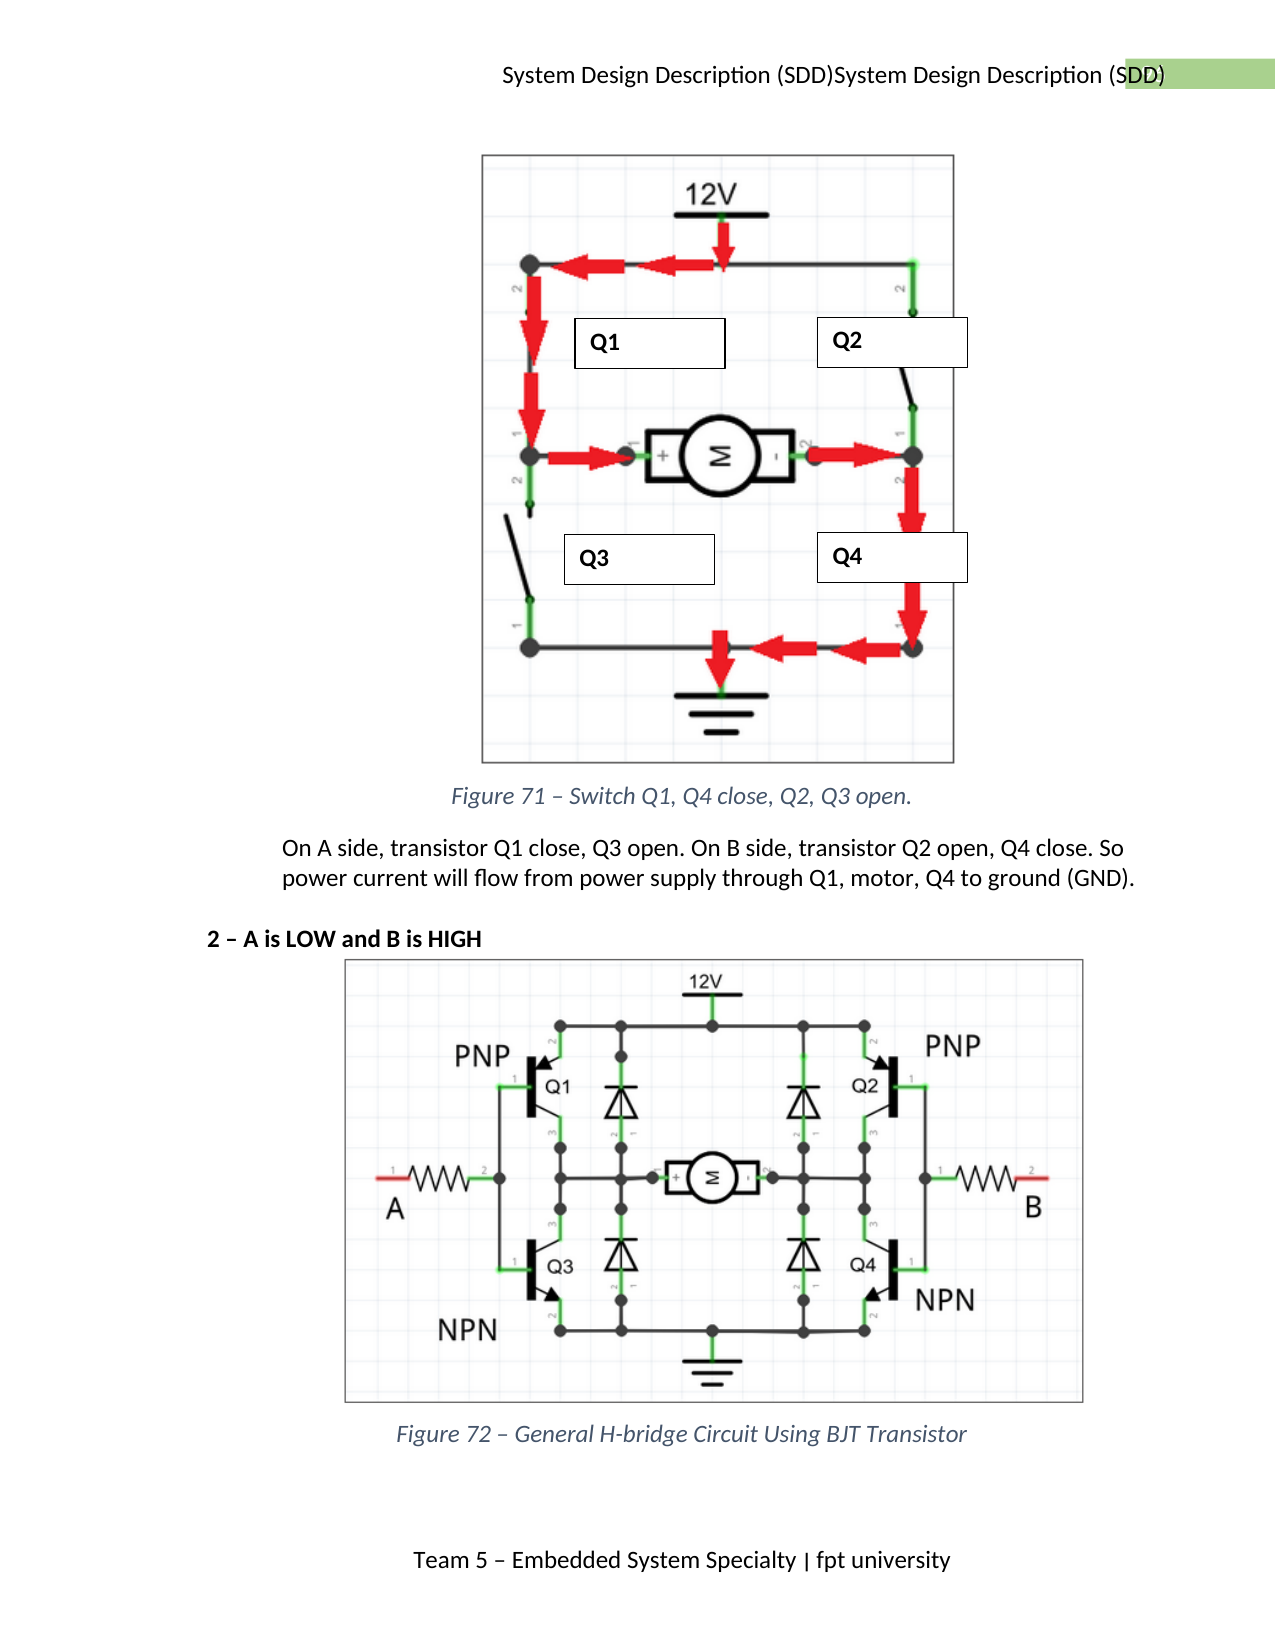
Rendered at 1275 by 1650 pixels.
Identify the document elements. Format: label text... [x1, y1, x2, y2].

text Figure 71 – Switch Q1, Q4 close, Q2, Q3 open. [207, 781, 1157, 811]
picture [342, 953, 1097, 1419]
text 2 – A is LOW and B is HIGH [207, 923, 1157, 954]
text On A side, transistor Q1 close, Q3 open. On B side, transistor Q2 open, Q4 close. So power current will flow from power supply through Q1, motor, Q4 to ground (GND). [282, 832, 1157, 893]
picture [474, 147, 964, 781]
text Figure 72 – General H-bridge Circuit Using BJT Transistor [207, 1418, 1157, 1449]
